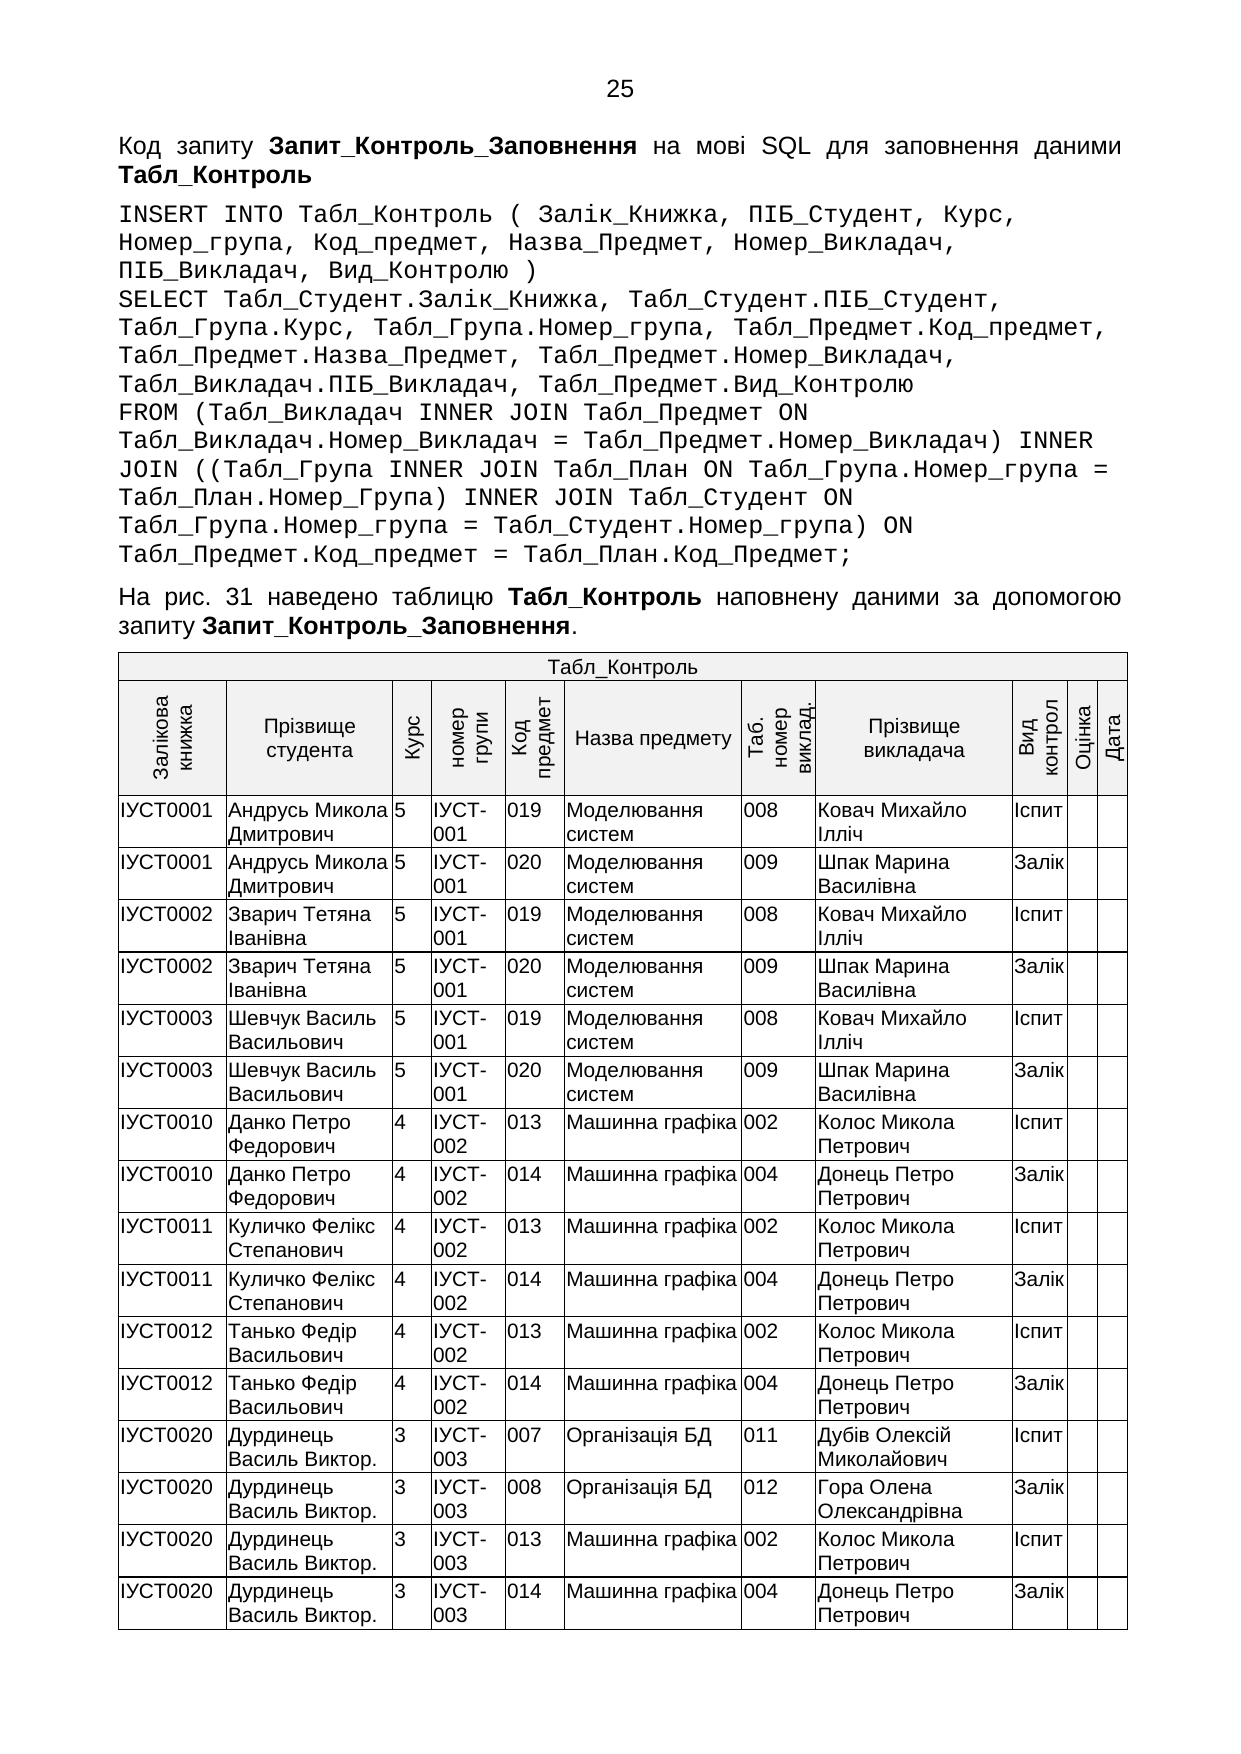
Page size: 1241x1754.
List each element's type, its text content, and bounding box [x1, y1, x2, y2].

table_cell Донець Петро Петрович [816, 1369, 1012, 1420]
table_cell [1068, 953, 1097, 1003]
table_cell Андрусь Микола Дмитрович [227, 848, 392, 899]
table_cell ІУСТ0020 [119, 1578, 226, 1628]
table_cell 020 [506, 848, 564, 899]
table_cell ІУСТ0010 [119, 1109, 226, 1160]
table_cell Колос Микола Петрович [816, 1317, 1012, 1368]
table_cell Куличко Фелікс Степанович [227, 1265, 392, 1316]
table_cell Таб. номер виклад. [742, 681, 815, 795]
table_cell 014 [506, 1161, 564, 1212]
table_cell ІУСТ0011 [119, 1265, 226, 1316]
table_cell ІУСТ0020 [119, 1473, 226, 1524]
table_cell ІУСТ-001 [432, 848, 505, 899]
table_cell [1068, 1578, 1097, 1628]
table_cell ІУСТ-001 [432, 900, 505, 951]
table_cell Шевчук Василь Васильович [227, 1057, 392, 1108]
table_cell [1068, 1421, 1097, 1472]
table_cell [1068, 1265, 1097, 1316]
table_cell 4 [393, 1369, 431, 1420]
table_cell Дурдинець Василь Виктор. [227, 1578, 392, 1628]
table_cell ІУСТ-003 [432, 1421, 505, 1472]
table_cell 004 [742, 1265, 815, 1316]
table_cell Машинна графіка [565, 1265, 741, 1316]
table_cell Дата [1098, 681, 1127, 795]
text На рис. 31 наведено таблицю Табл_Контроль наповнену даними за допомогою запиту Запит_Контроль_Заповнення. [118, 582, 1122, 640]
table_cell Дубів Олексій Миколайович [816, 1421, 1012, 1472]
table_cell Андрусь Микола Дмитрович [227, 796, 392, 847]
table_cell ІУСТ-001 [432, 796, 505, 847]
table_cell [1068, 1369, 1097, 1420]
table_cell [1068, 796, 1097, 847]
table_cell Код предмету [506, 681, 564, 795]
table_cell ІУСТ0020 [119, 1525, 226, 1576]
table_cell Танько Федір Васильович [227, 1317, 392, 1368]
table_cell Залік [1013, 1161, 1067, 1212]
table_cell [1098, 1369, 1127, 1420]
table_cell 013 [506, 1213, 564, 1264]
table_cell 013 [506, 1525, 564, 1576]
table_cell 004 [742, 1369, 815, 1420]
table_cell Залікова книжка [119, 681, 226, 795]
table_cell 009 [742, 953, 815, 1003]
table_cell Залік [1013, 953, 1067, 1003]
table_cell Колос Микола Петрович [816, 1213, 1012, 1264]
table_cell Організація БД [565, 1473, 741, 1524]
table_header Табл_Контроль [119, 653, 1127, 680]
table_cell Донець Петро Петрович [816, 1161, 1012, 1212]
table_cell ІУСТ-002 [432, 1317, 505, 1368]
table_cell [1098, 796, 1127, 847]
table_cell 011 [742, 1421, 815, 1472]
table_cell 4 [393, 1109, 431, 1160]
table_cell Залік [1013, 1265, 1067, 1316]
table_cell 5 [393, 953, 431, 1003]
table_cell [1068, 1057, 1097, 1108]
table_cell ІУСТ-003 [432, 1473, 505, 1524]
table_cell Танько Федір Васильович [227, 1369, 392, 1420]
table_cell Іспит [1013, 1109, 1067, 1160]
table_cell 004 [742, 1161, 815, 1212]
table_cell Вид контролю [1013, 681, 1067, 795]
table_cell [1068, 1161, 1097, 1212]
table_cell Іспит [1013, 1317, 1067, 1368]
table_cell 019 [506, 796, 564, 847]
table_cell 013 [506, 1317, 564, 1368]
table_cell 002 [742, 1525, 815, 1576]
table_cell Шпак Марина Василівна [816, 848, 1012, 899]
table_cell 002 [742, 1109, 815, 1160]
table_cell 3 [393, 1421, 431, 1472]
table_cell 4 [393, 1161, 431, 1212]
table_cell 004 [742, 1578, 815, 1628]
table_cell 009 [742, 848, 815, 899]
table_cell ІУСТ0002 [119, 900, 226, 951]
table_cell 019 [506, 1005, 564, 1056]
table_cell Дурдинець Василь Виктор. [227, 1473, 392, 1524]
table_cell ІУСТ0012 [119, 1369, 226, 1420]
table_cell ІУСТ-002 [432, 1109, 505, 1160]
table_cell [1098, 1005, 1127, 1056]
table_cell Назва предмету [565, 681, 741, 795]
table_cell ІУСТ-002 [432, 1369, 505, 1420]
table_cell Дурдинець Василь Виктор. [227, 1525, 392, 1576]
table_cell ІУСТ0001 [119, 848, 226, 899]
table_cell Організація БД [565, 1421, 741, 1472]
table_cell [1068, 1005, 1097, 1056]
table_cell Машинна графіка [565, 1317, 741, 1368]
table_cell 009 [742, 1057, 815, 1108]
table_cell Моделювання систем [565, 900, 741, 951]
table_cell 002 [742, 1317, 815, 1368]
table_cell 4 [393, 1213, 431, 1264]
table_cell Зварич Тетяна Іванівна [227, 900, 392, 951]
table_cell [1098, 1109, 1127, 1160]
table_cell Донець Петро Петрович [816, 1265, 1012, 1316]
table_cell 008 [742, 796, 815, 847]
table_cell 5 [393, 900, 431, 951]
table_cell Залік [1013, 1057, 1067, 1108]
table_cell [1068, 900, 1097, 951]
table_cell [1098, 1421, 1127, 1472]
table_cell Курс [393, 681, 431, 795]
table_cell Моделювання систем [565, 1057, 741, 1108]
table_cell Іспит [1013, 796, 1067, 847]
table_cell 3 [393, 1473, 431, 1524]
table_cell Гора Олена Олександрівна [816, 1473, 1012, 1524]
table_cell ІУСТ-003 [432, 1525, 505, 1576]
table_cell 007 [506, 1421, 564, 1472]
table_cell [1098, 848, 1127, 899]
table_cell ІУСТ0002 [119, 953, 226, 1003]
table_cell ІУСТ-002 [432, 1161, 505, 1212]
table_cell [1098, 953, 1127, 1003]
table_cell 5 [393, 848, 431, 899]
table_cell Зварич Тетяна Іванівна [227, 953, 392, 1003]
table_cell Іспит [1013, 1421, 1067, 1472]
table_cell 014 [506, 1578, 564, 1628]
table_cell Машинна графіка [565, 1109, 741, 1160]
table_cell 5 [393, 1005, 431, 1056]
table_cell Колос Микола Петрович [816, 1525, 1012, 1576]
table_cell 013 [506, 1109, 564, 1160]
table_cell Моделювання систем [565, 953, 741, 1003]
table_cell Машинна графіка [565, 1161, 741, 1212]
table_cell Шевчук Василь Васильович [227, 1005, 392, 1056]
table_cell 002 [742, 1213, 815, 1264]
table_cell ІУСТ-001 [432, 1005, 505, 1056]
table_cell [1098, 1317, 1127, 1368]
table_cell 4 [393, 1317, 431, 1368]
table_cell Машинна графіка [565, 1578, 741, 1628]
table_cell ІУСТ0001 [119, 796, 226, 847]
table_cell Прізвище викладача [816, 681, 1012, 795]
table_cell [1068, 848, 1097, 899]
table_cell [1068, 1317, 1097, 1368]
text Код запиту Запит_Контроль_Заповнення на мові SQL для заповнення даними Табл_Контроль [118, 131, 1122, 189]
table_cell 008 [742, 900, 815, 951]
table_cell 019 [506, 900, 564, 951]
table_cell ІУСТ0011 [119, 1213, 226, 1264]
text INSERT INTO Табл_Контроль ( Залік_Книжка, ПІБ_Студент, Курс, Номер_група, Код_предмет, Назва_Предмет, Номер_Викладач, ПІБ_Викладач, Вид_Контролю ) [118, 201, 1122, 286]
table_cell Шпак Марина Василівна [816, 953, 1012, 1003]
table_cell Моделювання систем [565, 848, 741, 899]
table_cell Шпак Марина Василівна [816, 1057, 1012, 1108]
table_cell Залік [1013, 1473, 1067, 1524]
table_cell Залік [1013, 1369, 1067, 1420]
table_cell 3 [393, 1525, 431, 1576]
table_cell 008 [506, 1473, 564, 1524]
table_cell ІУСТ-001 [432, 1057, 505, 1108]
table_cell Ковач Михайло Ілліч [816, 796, 1012, 847]
table_cell Машинна графіка [565, 1213, 741, 1264]
table_cell ІУСТ0010 [119, 1161, 226, 1212]
table_cell [1098, 1525, 1127, 1576]
table_cell Іспит [1013, 1213, 1067, 1264]
table_cell ІУСТ-003 [432, 1578, 505, 1628]
table_cell ІУСТ-002 [432, 1213, 505, 1264]
table_cell Моделювання систем [565, 796, 741, 847]
table_cell [1098, 1213, 1127, 1264]
table_cell ІУСТ0020 [119, 1421, 226, 1472]
table_cell 014 [506, 1265, 564, 1316]
table_cell 020 [506, 953, 564, 1003]
text FROM (Табл_Викладач INNER JOIN Табл_Предмет ON Табл_Викладач.Номер_Викладач = Табл_Предмет.Номер_Викладач) INNER JOIN ((Табл_Група INNER JOIN Табл_План ON Табл_Група.Номер_група = Табл_План.Номер_Група) INNER JOIN Табл_Студент ON Табл_Група.Номер_група = Табл_Студент.Номер_група) ON Табл_Предмет.Код_предмет = Табл_План.Код_Предмет; [118, 400, 1122, 570]
table_cell [1098, 1473, 1127, 1524]
table_cell [1098, 1265, 1127, 1316]
table_cell Іспит [1013, 1005, 1067, 1056]
table_cell Куличко Фелікс Степанович [227, 1213, 392, 1264]
table_cell 012 [742, 1473, 815, 1524]
table_cell Іспит [1013, 1525, 1067, 1576]
table_cell ІУСТ-002 [432, 1265, 505, 1316]
table_cell Ковач Михайло Ілліч [816, 900, 1012, 951]
table_cell Оцінка [1068, 681, 1097, 795]
table_cell 014 [506, 1369, 564, 1420]
table_cell [1098, 900, 1127, 951]
table_cell Донець Петро Петрович [816, 1578, 1012, 1628]
table_cell 008 [742, 1005, 815, 1056]
table_cell Данко Петро Федорович [227, 1109, 392, 1160]
text SELECT Табл_Студент.Залік_Книжка, Табл_Студент.ПІБ_Студент, Табл_Група.Курс, Табл_Група.Номер_група, Табл_Предмет.Код_предмет, Табл_Предмет.Назва_Предмет, Табл_Предмет.Номер_Викладач, Табл_Викладач.ПІБ_Викладач, Табл_Предмет.Вид_Контролю [118, 286, 1122, 400]
table_cell Ковач Михайло Ілліч [816, 1005, 1012, 1056]
table_cell Прізвище студента [227, 681, 392, 795]
table_cell Дурдинець Василь Виктор. [227, 1421, 392, 1472]
table_cell ІУСТ0003 [119, 1005, 226, 1056]
table_cell Залік [1013, 848, 1067, 899]
table_cell [1068, 1525, 1097, 1576]
table_cell 4 [393, 1265, 431, 1316]
table_cell Колос Микола Петрович [816, 1109, 1012, 1160]
table_cell номер групи [432, 681, 505, 795]
table_cell ІУСТ-001 [432, 953, 505, 1003]
table_cell Машинна графіка [565, 1525, 741, 1576]
table_cell Залік [1013, 1578, 1067, 1628]
table_cell ІУСТ0003 [119, 1057, 226, 1108]
table_cell [1068, 1213, 1097, 1264]
table_cell Іспит [1013, 900, 1067, 951]
table_cell Данко Петро Федорович [227, 1161, 392, 1212]
table_cell [1068, 1109, 1097, 1160]
table_cell [1098, 1057, 1127, 1108]
table_cell [1098, 1161, 1127, 1212]
table_cell Машинна графіка [565, 1369, 741, 1420]
table_cell [1098, 1578, 1127, 1628]
table_cell [1068, 1473, 1097, 1524]
table_cell 5 [393, 1057, 431, 1108]
table_cell ІУСТ0012 [119, 1317, 226, 1368]
table_cell 020 [506, 1057, 564, 1108]
table_cell 3 [393, 1578, 431, 1628]
table_cell Моделювання систем [565, 1005, 741, 1056]
table_cell 5 [393, 796, 431, 847]
